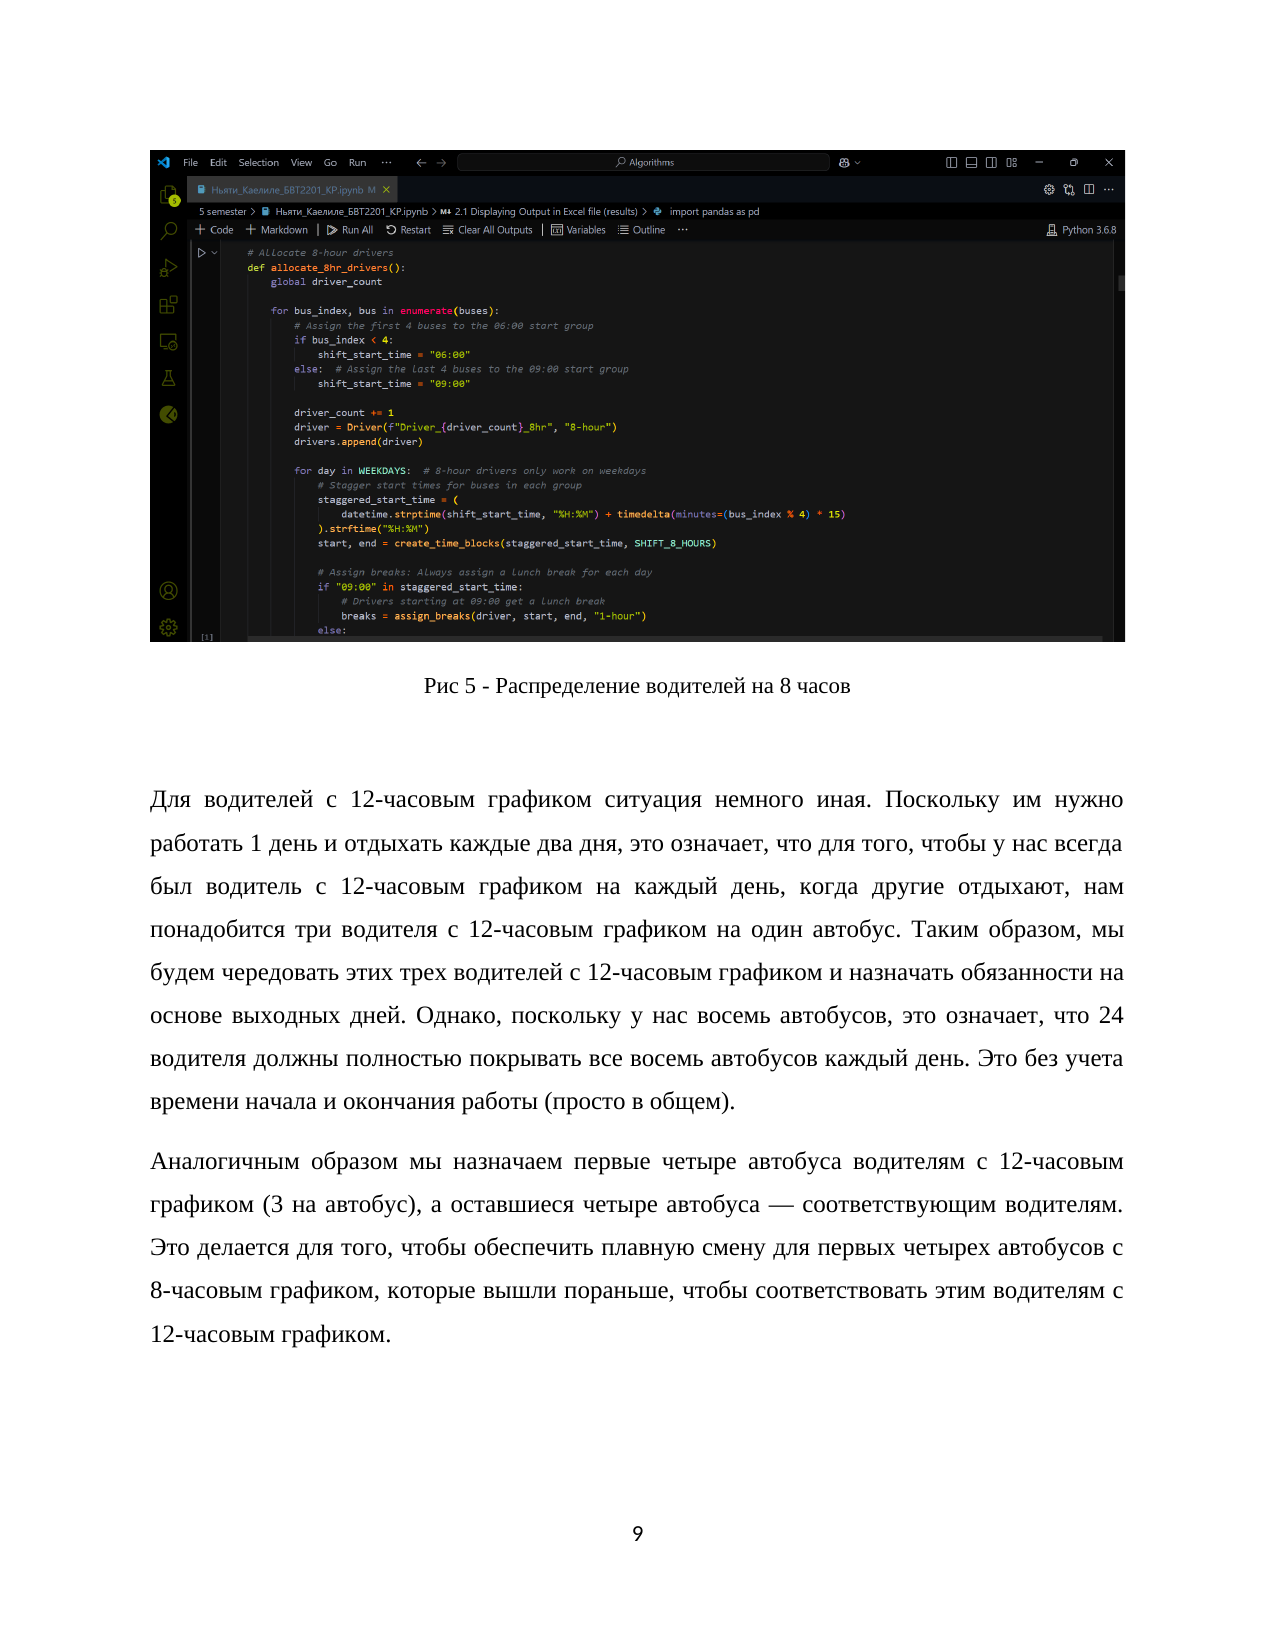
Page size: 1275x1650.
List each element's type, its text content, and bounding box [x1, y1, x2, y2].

picture [150, 150, 1125, 642]
text Рис 5 - Распределение водителей на 8 часов [150, 672, 1125, 699]
text Для водителей с 12-часовым графиком ситуация немного иная. Поскольку им нужно работать 1 день и отдыхать каждые два дня, это означает, что для того, чтобы у нас всегда был водитель с 12-часовым графиком на каждый день, когда другие отдыхают, нам понадобится три водителя с 12-часовым графиком на один автобус. Таким образом, мы будем чередовать этих трех водителей с 12-часовым графиком и назначать обязанности на основе выходных дней. Однако, поскольку у нас восемь автобусов, это означает, что 24 водителя должны полностью покрывать все восемь автобусов каждый день. Это без учета времени начала и окончания работы (просто в общем). [150, 784, 1125, 1115]
text Аналогичным образом мы назначаем первые четыре автобуса водителям с 12-часовым графиком (3 на автобус), а оставшиеся четыре автобуса — соответствующим водителям. Это делается для того, чтобы обеспечить плавную смену для первых четырех автобусов с 8-часовым графиком, которые вышли пораньше, чтобы соответствовать этим водителям с 12-часовым графиком. [150, 1146, 1125, 1347]
